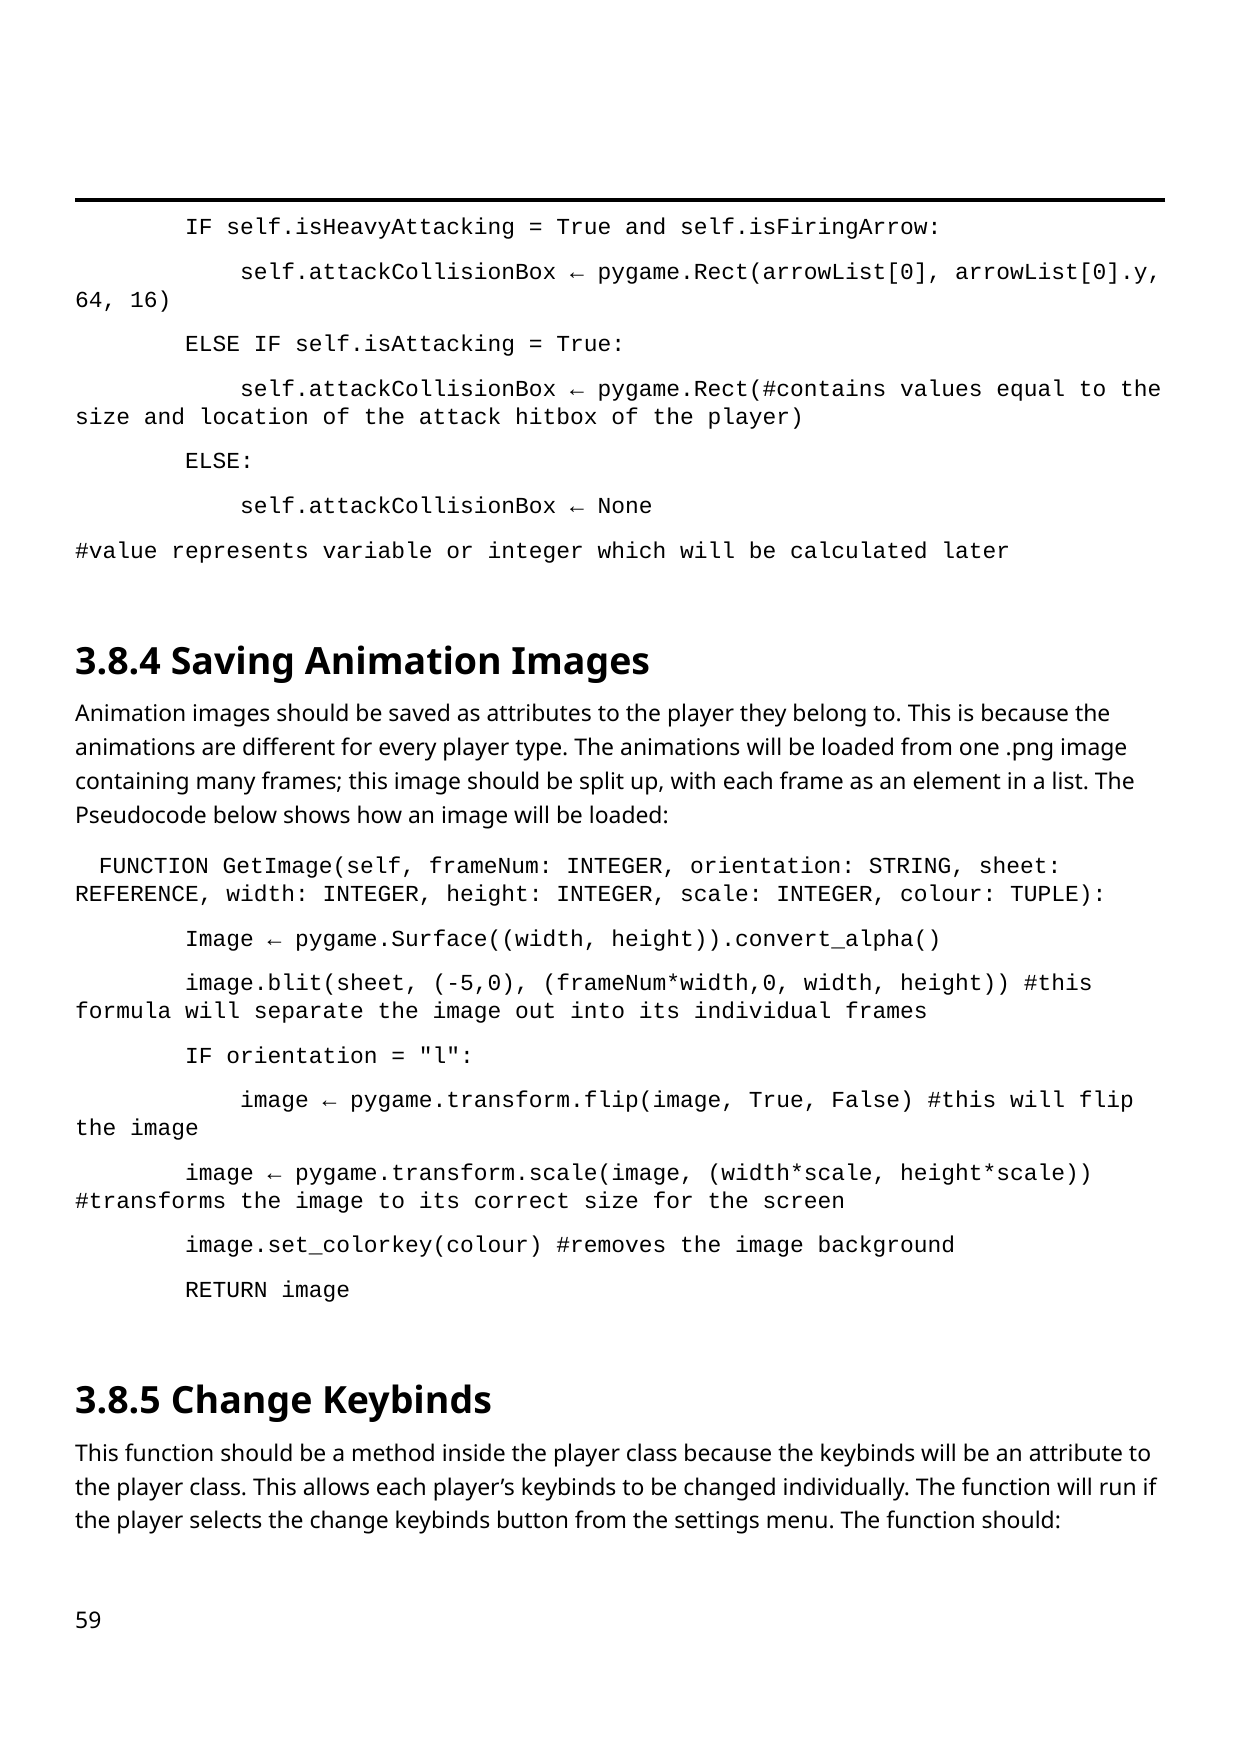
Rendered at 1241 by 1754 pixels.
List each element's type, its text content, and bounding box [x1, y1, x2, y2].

text ELSE: [75, 450, 1165, 476]
text RETURN image [75, 1278, 1165, 1304]
text Animation images should be saved as attributes to the player they belong to. This is because the animations are different for every player type. The animations will be loaded from one .png image containing many frames; this image should be split up, with each frame as an element in a list. The Pseudocode below shows how an image will be loaded: [75, 697, 1165, 830]
text This function should be a method inside the player class because the keybinds will be an attribute to the player class. This allows each player’s keybinds to be changed individually. The function will run if the player selects the change keybinds button from the settings menu. The function should: [75, 1437, 1165, 1535]
text image ← pygame.transform.flip(image, True, False) #this will flip the image [75, 1089, 1165, 1142]
text self.attackCollisionBox ← pygame.Rect(arrowList[0], arrowList[0].y, 64, 16) [75, 260, 1165, 314]
subtitle Change Keybinds [75, 1373, 1165, 1424]
text Image ← pygame.Surface((width, height)).convert_alpha() [75, 927, 1165, 953]
text image.blit(sheet, (-5,0), (frameNum*width,0, width, height)) #this formula will separate the image out into its individual frames [75, 972, 1165, 1025]
text #value represents variable or integer which will be calculated later [75, 539, 1165, 565]
text FUNCTION GetImage(self, frameNum: INTEGER, orientation: STRING, sheet: REFERENCE, width: INTEGER, height: INTEGER, scale: INTEGER, colour: TUPLE): [75, 849, 1165, 908]
text self.attackCollisionBox ← None [75, 494, 1165, 520]
text image ← pygame.transform.scale(image, (width*scale, height*scale)) #transforms the image to its correct size for the screen [75, 1161, 1165, 1215]
text IF orientation = "l": [75, 1044, 1165, 1070]
subtitle Saving Animation Images [75, 634, 1165, 685]
text self.attackCollisionBox ← pygame.Rect(#contains values equal to the size and location of the attack hitbox of the player) [75, 377, 1165, 431]
text IF self.isHeavyAttacking = True and self.isFiringArrow: [75, 216, 1165, 242]
text image.set_colorkey(colour) #removes the image background [75, 1234, 1165, 1259]
text ELSE IF self.isAttacking = True: [75, 333, 1165, 359]
